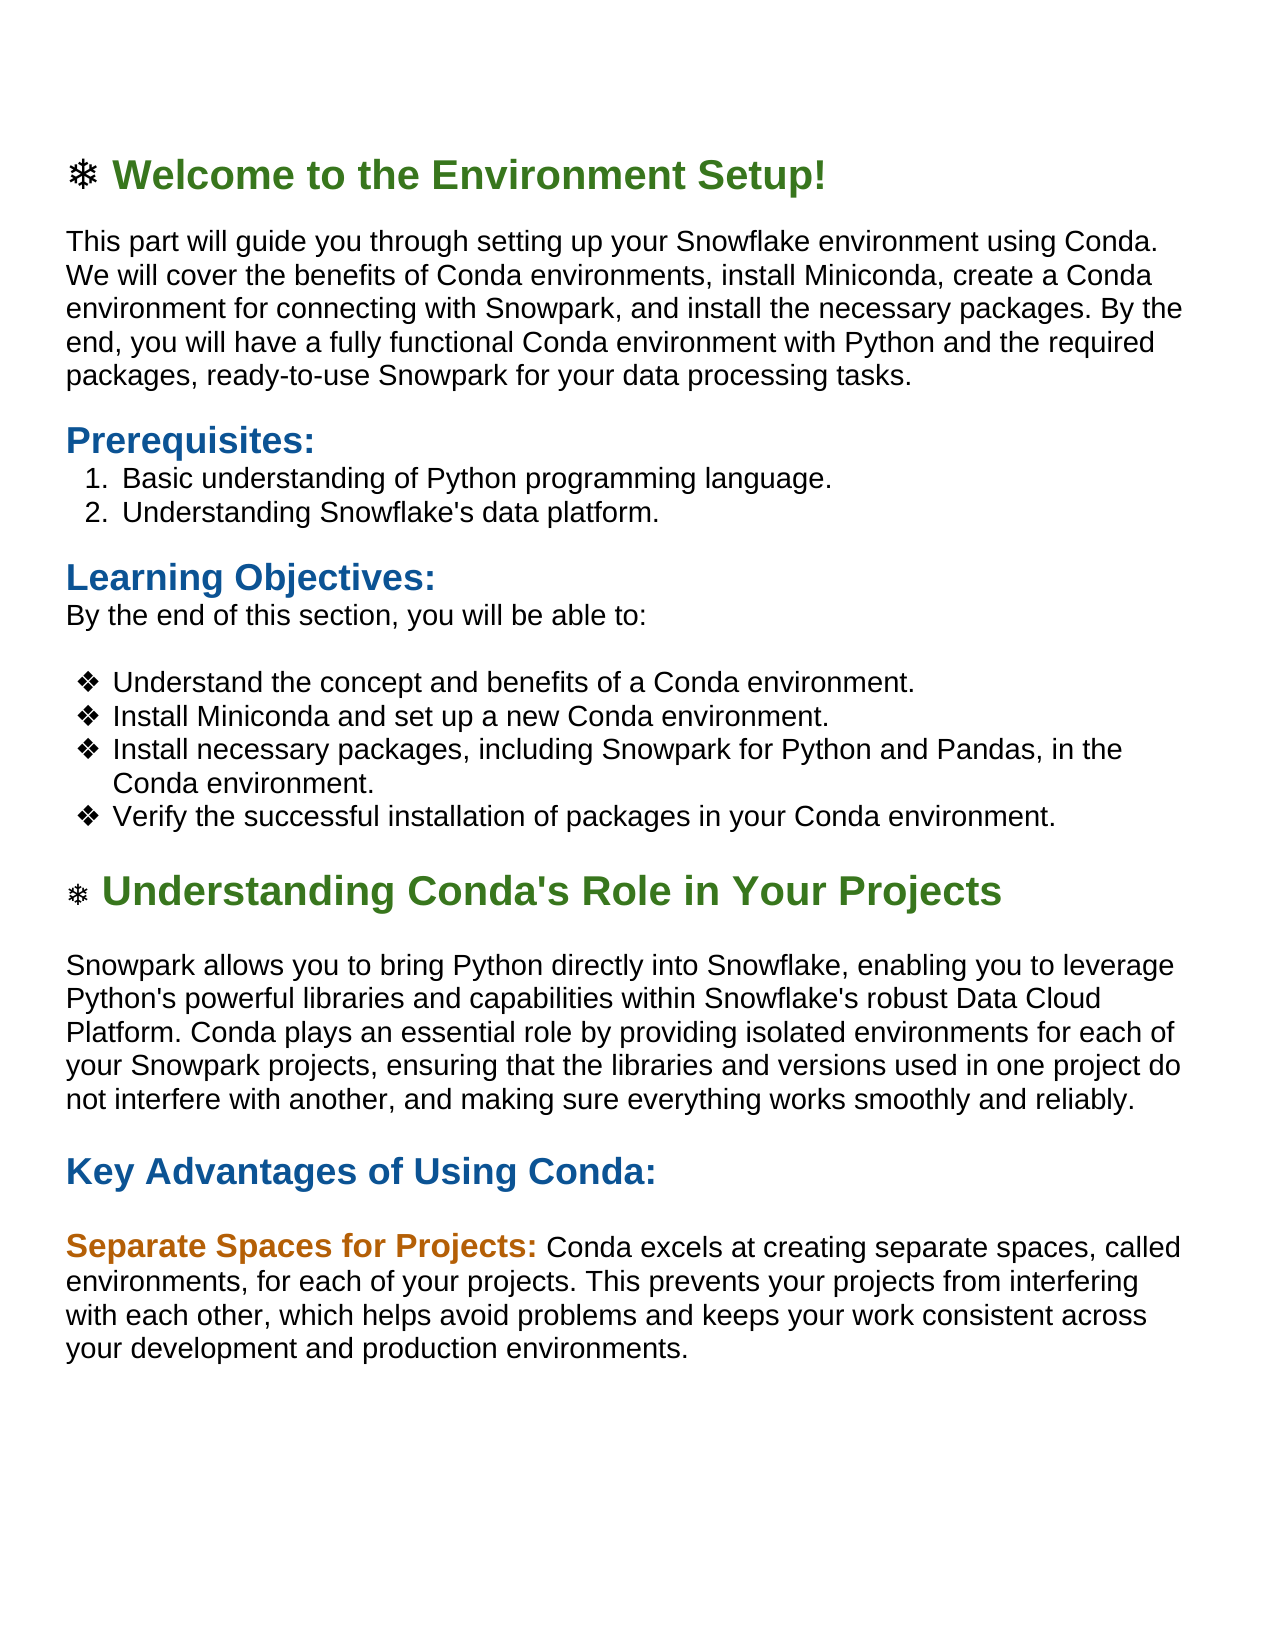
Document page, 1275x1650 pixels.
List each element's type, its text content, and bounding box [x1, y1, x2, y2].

list Basic understanding of Python programming language. [84, 461, 1191, 495]
list Install necessary packages, including Snowpark for Python and Pandas, in the Conda environment. [75, 732, 1191, 799]
text Separate Spaces for Projects: Conda excels at creating separate spaces, called environments, for each of your projects. This prevents your projects from interfering with each other, which helps avoid problems and keeps your work consistent across your development and production environments. [66, 1226, 1191, 1365]
text Learning Objectives: [66, 555, 1191, 598]
text ❄️ Welcome to the Environment Setup! [66, 150, 1191, 198]
list Understanding Snowflake's data platform. [84, 495, 1191, 528]
list Install Miniconda and set up a new Conda environment. [75, 699, 1191, 732]
text ❄️ Understanding Conda's Role in Your Projects [66, 866, 1191, 914]
text By the end of this section, you will be able to: [66, 598, 1191, 632]
text Key Advantages of Using Conda: [66, 1149, 1191, 1192]
list Understand the concept and benefits of a Conda environment. [75, 665, 1191, 699]
text Snowpark allows you to bring Python directly into Snowflake, enabling you to leverage Python's powerful libraries and capabilities within Snowflake's robust Data Cloud Platform. Conda plays an essential role by providing isolated environments for each of your Snowpark projects, ensuring that the libraries and versions used in one project do not interfere with another, and making sure everything works smoothly and reliably. [66, 948, 1191, 1116]
text Prerequisites: [66, 418, 1191, 461]
text This part will guide you through setting up your Snowflake environment using Conda. We will cover the benefits of Conda environments, install Miniconda, create a Conda environment for connecting with Snowpark, and install the necessary packages. By the end, you will have a fully functional Conda environment with Python and the required packages, ready-to-use Snowpark for your data processing tasks. [66, 224, 1191, 392]
list Verify the successful installation of packages in your Conda environment. [75, 799, 1191, 833]
